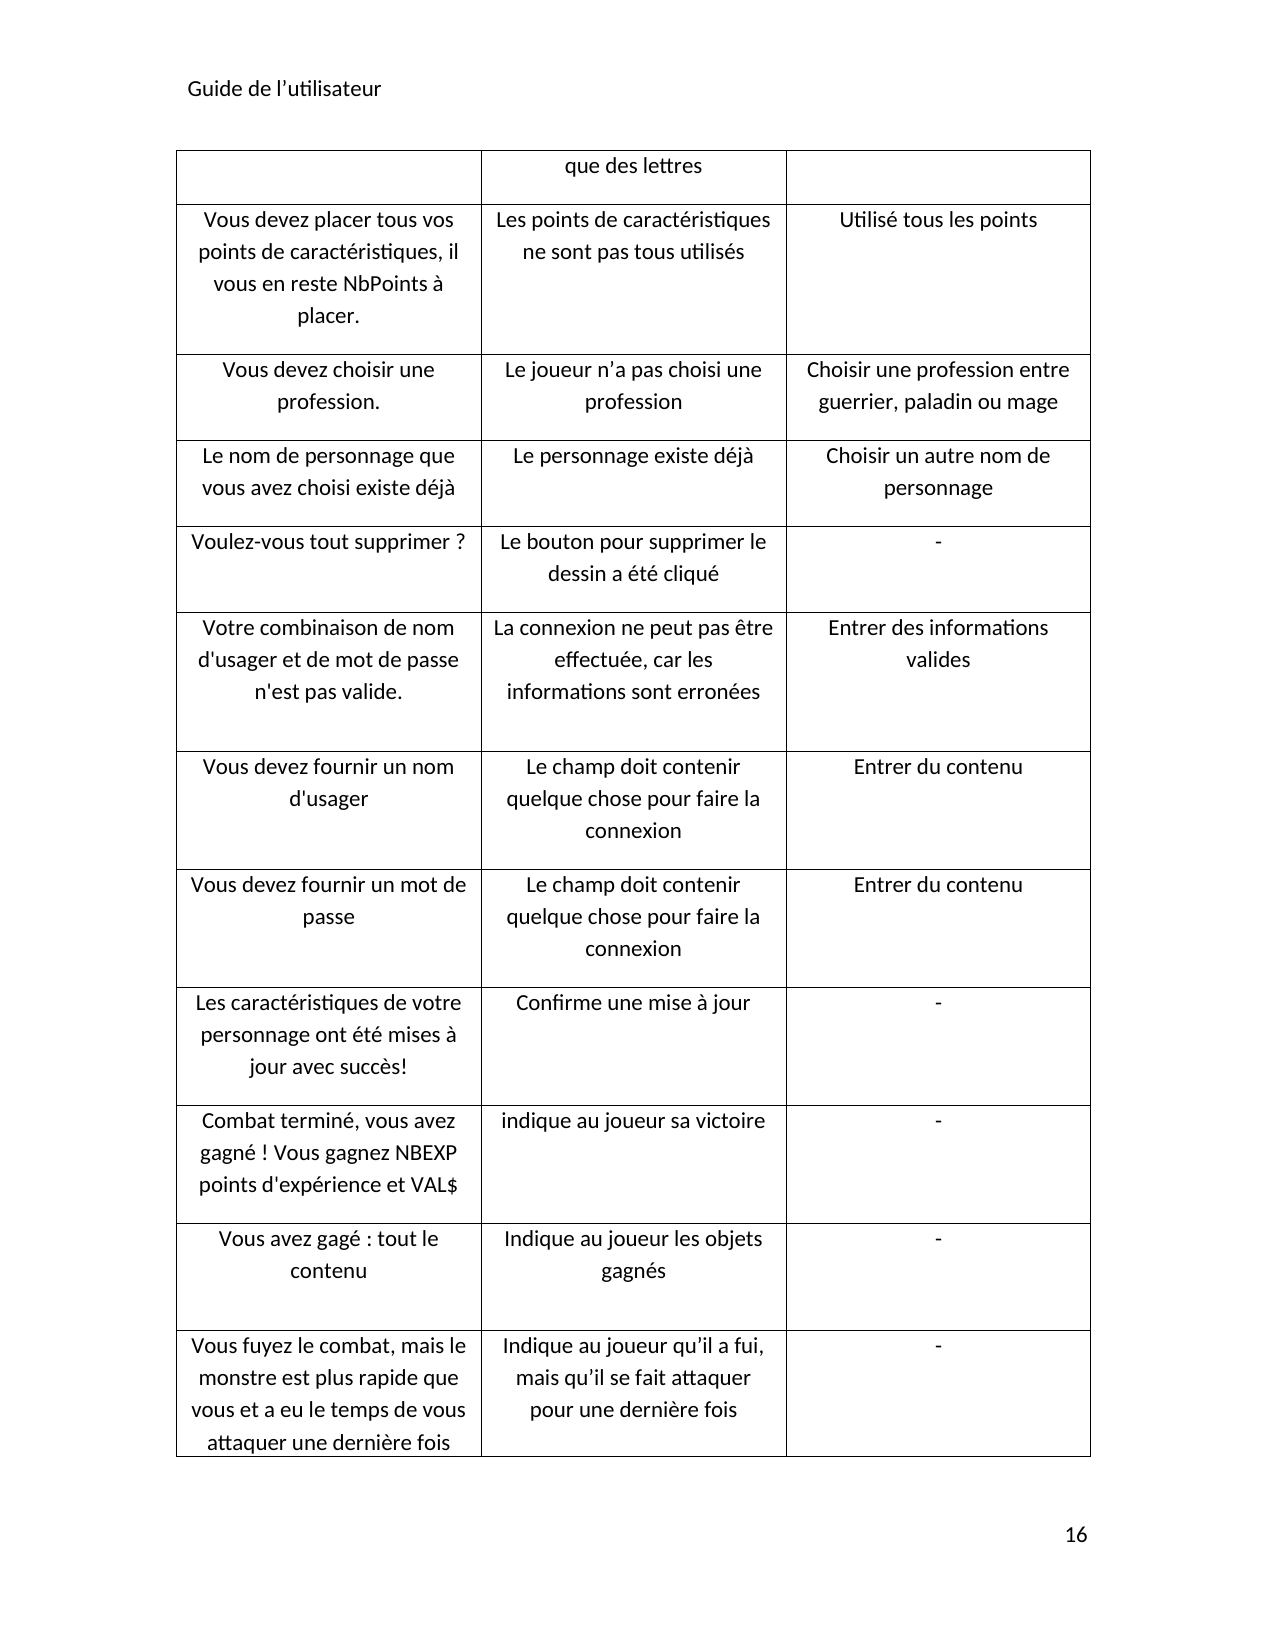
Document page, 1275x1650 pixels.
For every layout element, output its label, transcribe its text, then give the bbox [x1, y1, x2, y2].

table_cell Vous devez fournir un nom d'usager [177, 752, 481, 869]
table_cell Le personnage existe déjà [482, 441, 786, 526]
table_cell Choisir un autre nom de personnage [787, 441, 1090, 526]
table_cell indique au joueur sa victoire [482, 1106, 786, 1223]
table_cell Le nom de personnage que vous avez choisi existe déjà [177, 441, 481, 526]
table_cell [177, 151, 481, 204]
table_cell Voulez-vous tout supprimer ? [177, 527, 481, 612]
table_cell Combat terminé, vous avez gagné ! Vous gagnez NBEXP points d'expérience et VAL$ [177, 1106, 481, 1223]
table_cell - [787, 988, 1090, 1105]
table_cell Vous devez placer tous vos points de caractéristiques, il vous en reste NbPoints à placer. [177, 205, 481, 354]
table_cell Le champ doit contenir quelque chose pour faire la connexion [482, 870, 786, 987]
table_cell Entrer du contenu [787, 752, 1090, 869]
table_cell Utilisé tous les points [787, 205, 1090, 354]
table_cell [482, 151, 786, 204]
table_cell Vous devez choisir une profession. [177, 355, 481, 440]
table_cell - [787, 527, 1090, 612]
table_cell - [787, 1106, 1090, 1223]
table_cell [787, 151, 1090, 204]
table_cell Le joueur n’a pas choisi une profession [482, 355, 786, 440]
table_cell Indique au joueur les objets gagnés [482, 1224, 786, 1330]
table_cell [482, 1331, 786, 1456]
table_cell Le bouton pour supprimer le dessin a été cliqué [482, 527, 786, 612]
table_cell La connexion ne peut pas être effectuée, car les informations sont erronées [482, 613, 786, 751]
table_cell Entrer du contenu [787, 870, 1090, 987]
table_cell - [787, 1224, 1090, 1330]
table_cell Votre combinaison de nom d'usager et de mot de passe n'est pas valide. [177, 613, 481, 751]
table_cell Confirme une mise à jour [482, 988, 786, 1105]
table_cell Choisir une profession entre guerrier, paladin ou mage [787, 355, 1090, 440]
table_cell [177, 1331, 481, 1456]
table_cell - [787, 1331, 1090, 1456]
table_cell Les points de caractéristiques ne sont pas tous utilisés [482, 205, 786, 354]
table_cell Le champ doit contenir quelque chose pour faire la connexion [482, 752, 786, 869]
table_cell Vous avez gagé : tout le contenu [177, 1224, 481, 1330]
table_cell Entrer des informations valides [787, 613, 1090, 751]
table_cell Les caractéristiques de votre personnage ont été mises à jour avec succès! [177, 988, 481, 1105]
table_cell Vous devez fournir un mot de passe [177, 870, 481, 987]
